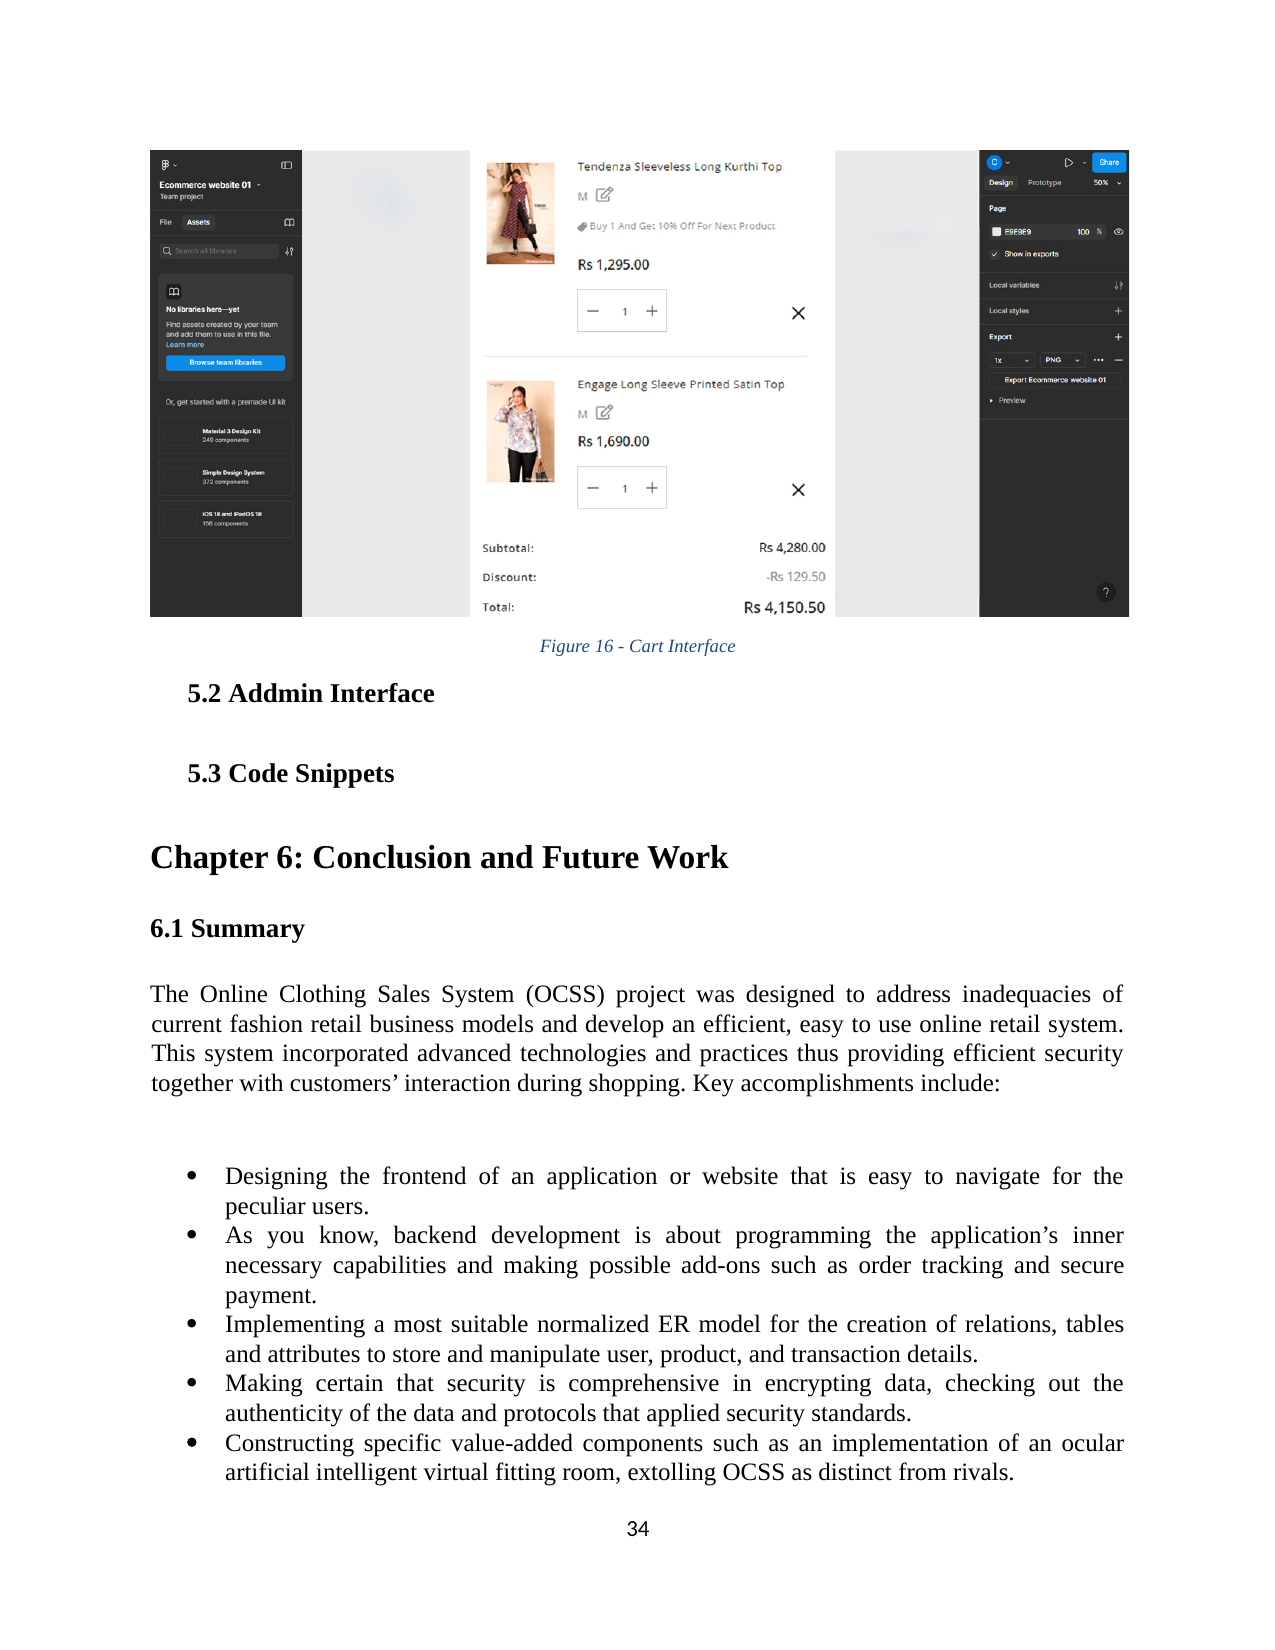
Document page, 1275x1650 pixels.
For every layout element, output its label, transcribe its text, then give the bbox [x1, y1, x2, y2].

list As you know, backend development is about programming the application’s inner necessary capabilities and making possible add-ons such as order tracking and secure payment. [187, 1221, 1125, 1308]
subtitle 6.1 Summary [150, 912, 1130, 943]
list Designing the frontend of an application or website that is easy to navigate for the peculiar users. [187, 1161, 1125, 1220]
text The Online Clothing Sales System (OCSS) project was designed to address inadequacies of current fashion retail business models and develop an efficient, easy to use online retail system. This system incorporated advanced technologies and practices thus providing efficient security together with customers’ interaction during shopping. Key accomplishments include: [150, 979, 1125, 1097]
picture [150, 150, 1130, 617]
list Implementing a most suitable normalized ER model for the creation of relations, tables and attributes to store and manipulate user, product, and transaction details. [187, 1309, 1125, 1368]
list Making certain that security is comprehensive in encrypting data, checking out the authenticity of the data and protocols that applied security standards. [187, 1368, 1125, 1427]
text Figure 16 - Cart Interface [150, 634, 1125, 656]
subtitle Addmin Interface [187, 677, 1130, 708]
list Constructing specific value-added components such as an implementation of an ocular artificial intelligent virtual fitting room, extolling OCSS as distinct from rivals. [187, 1428, 1125, 1486]
subtitle Code Snippets [187, 757, 1130, 788]
subtitle Chapter 6: Conclusion and Future Work [150, 837, 1130, 876]
